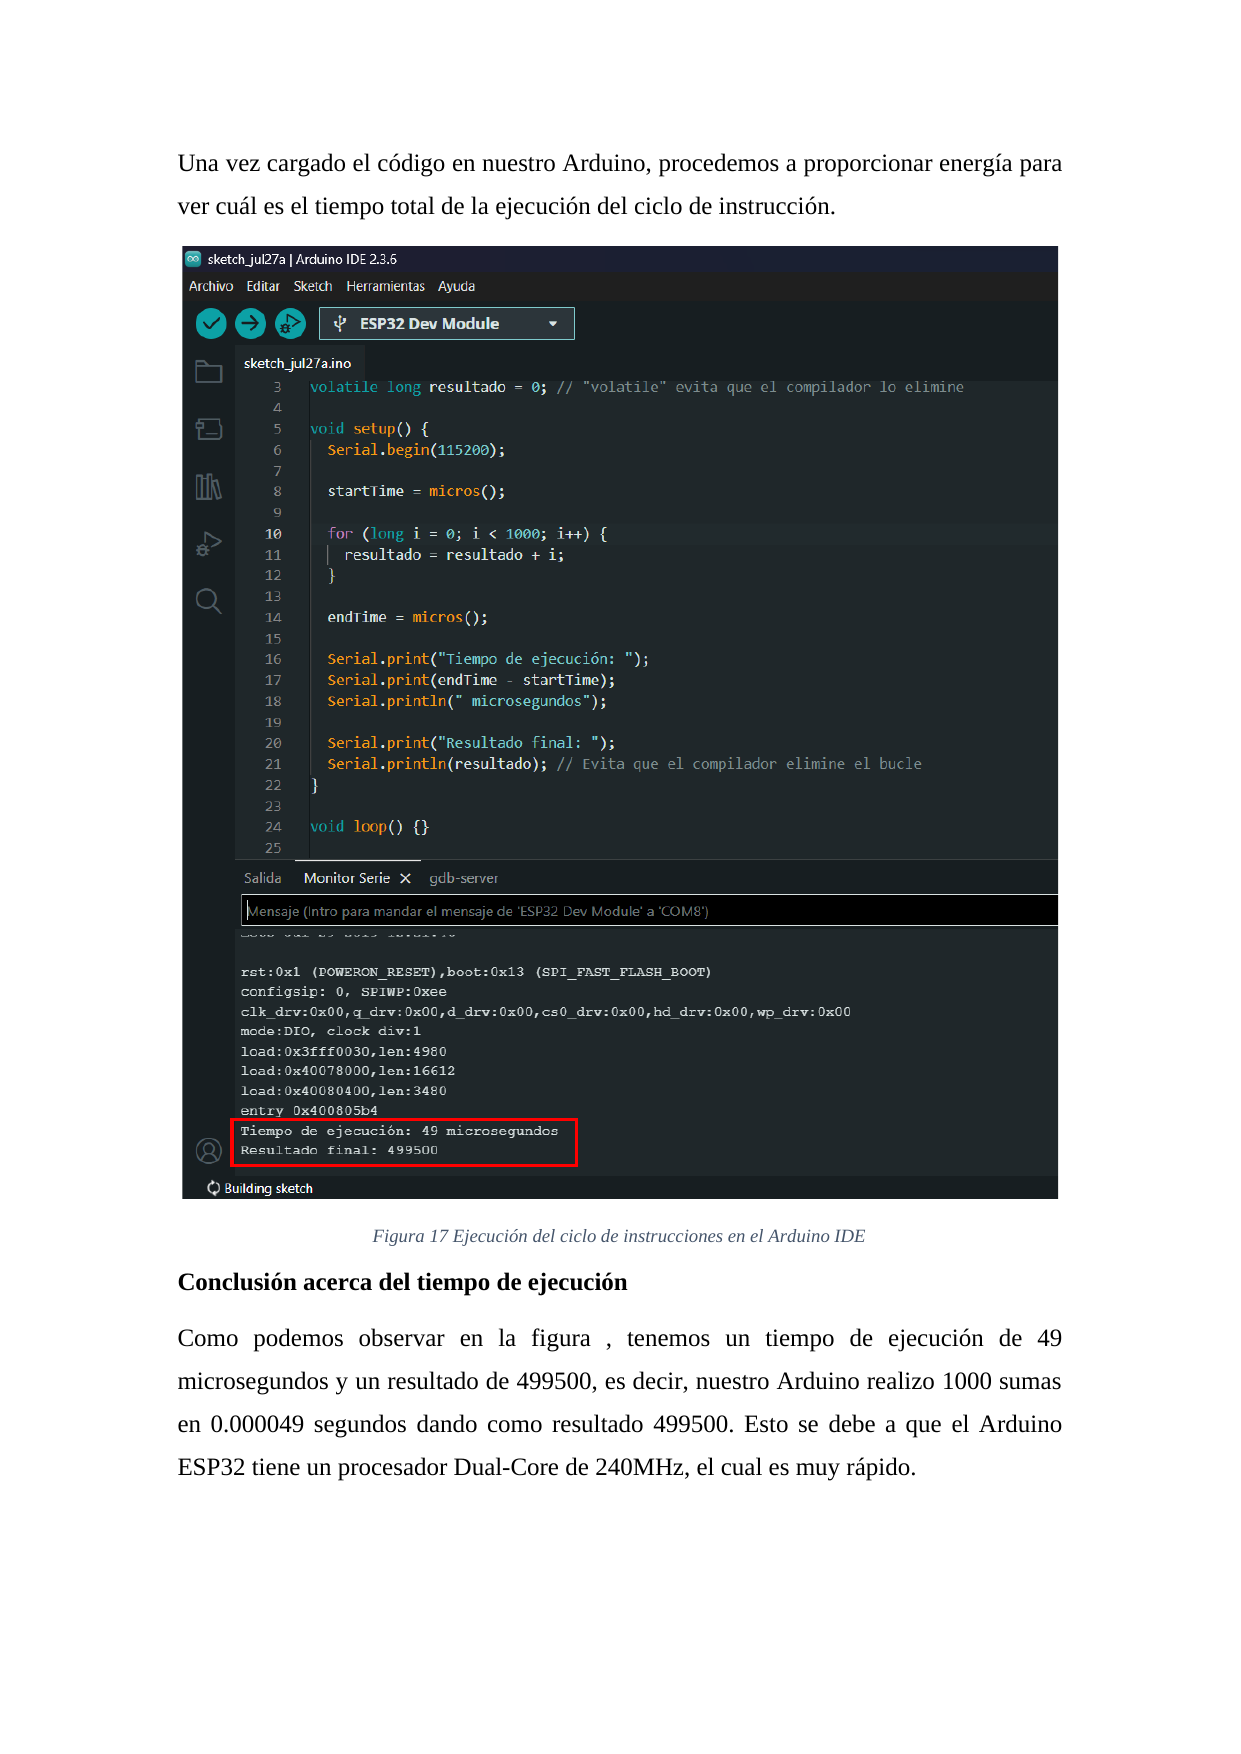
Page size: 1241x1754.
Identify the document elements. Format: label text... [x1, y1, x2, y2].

picture [182, 246, 1059, 1199]
text Una vez cargado el código en nuestro Arduino, procedemos a proporcionar energía para ver cuál es el tiempo total de la ejecución del ciclo de instrucción. [177, 148, 1063, 219]
text Como podemos observar en la figura , tenemos un tiempo de ejecución de 49 microsegundos y un resultado de 499500, es decir, nuestro Arduino realizo 1000 sumas en 0.000049 segundos dando como resultado 499500. Esto se debe a que el Arduino ESP32 tiene un procesador Dual-Core de 240MHz, el cual es muy rápido. [177, 1323, 1063, 1481]
subtitle Conclusión acerca del tiempo de ejecución [177, 1267, 1063, 1296]
